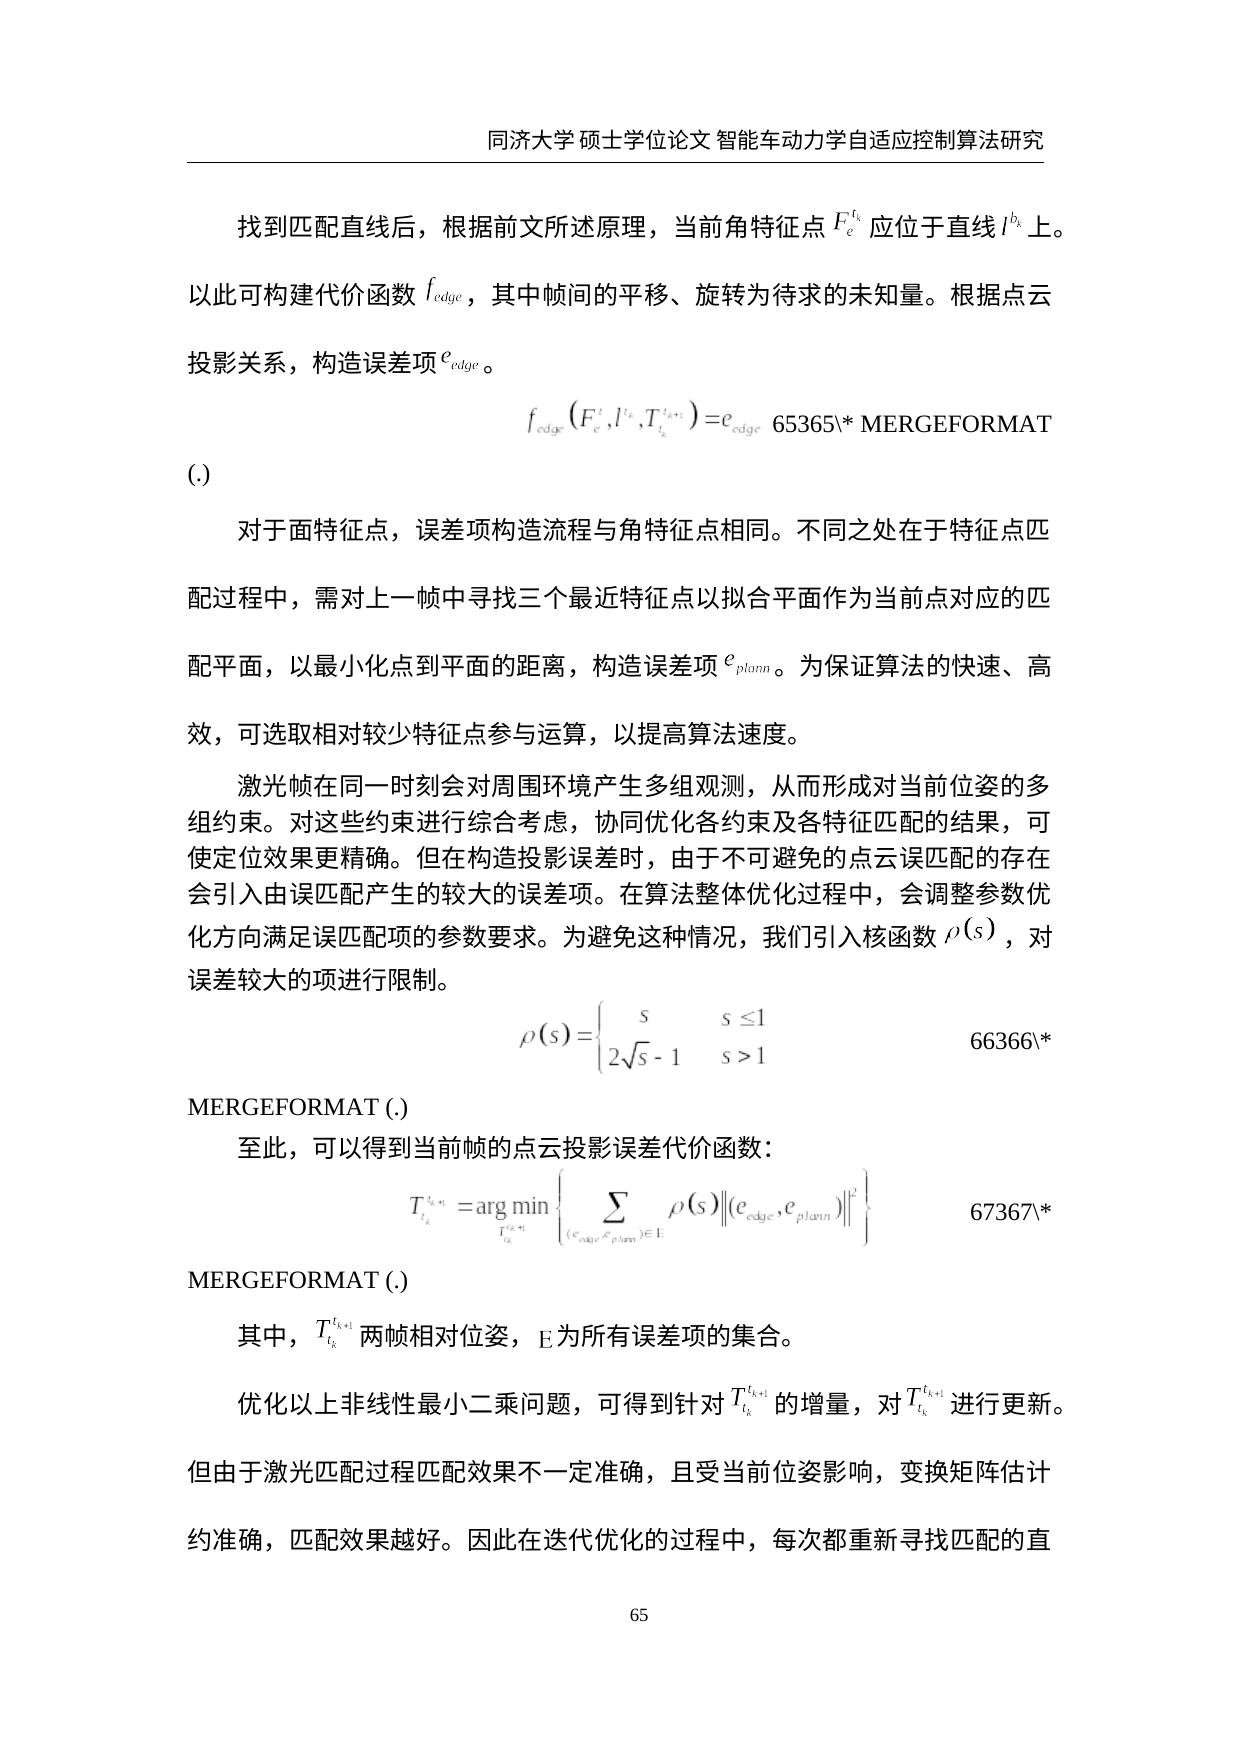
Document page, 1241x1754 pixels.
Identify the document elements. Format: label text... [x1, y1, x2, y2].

text 其中，两帧相对位姿，为所有误差项的集合。 [187, 1301, 1053, 1368]
text 至此，可以得到当前帧的点云投影误差代价函数： [187, 1128, 1053, 1165]
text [187, 1368, 1053, 1572]
text 找到匹配直线后，根据前文所述原理，当前角特征点应位于直线上。以此可构建代价函数，其中帧间的平移、旋转为待求的未知量。根据点云投影关系，构造误差项。 [187, 191, 1053, 395]
text 激光帧在同一时刻会对周围环境产生多组观测，从而形成对当前位姿的多组约束。对这些约束进行综合考虑，协同优化各约束及各特征匹配的结果，可使定位效果更精确。但在构造投影误差时，由于不可避免的点云误匹配的存在，会引入由误匹配产生的较大的误差项。在算法整体优化过程中，会调整参数优化方向满足误匹配项的参数要求。为避免这种情况，我们引入核函数 ，对误差较大的项进行限制。 [187, 766, 1053, 996]
text 对于面特征点，误差项构造流程与角特征点相同。不同之处在于特征点匹配过程中，需对上一帧中寻找三个最近特征点以拟合平面作为当前点对应的匹配平面，以最小化点到平面的距离，构造误差项。为保证算法的快速、高效，可选取相对较少特征点参与运算，以提高算法速度。 [187, 494, 1053, 766]
